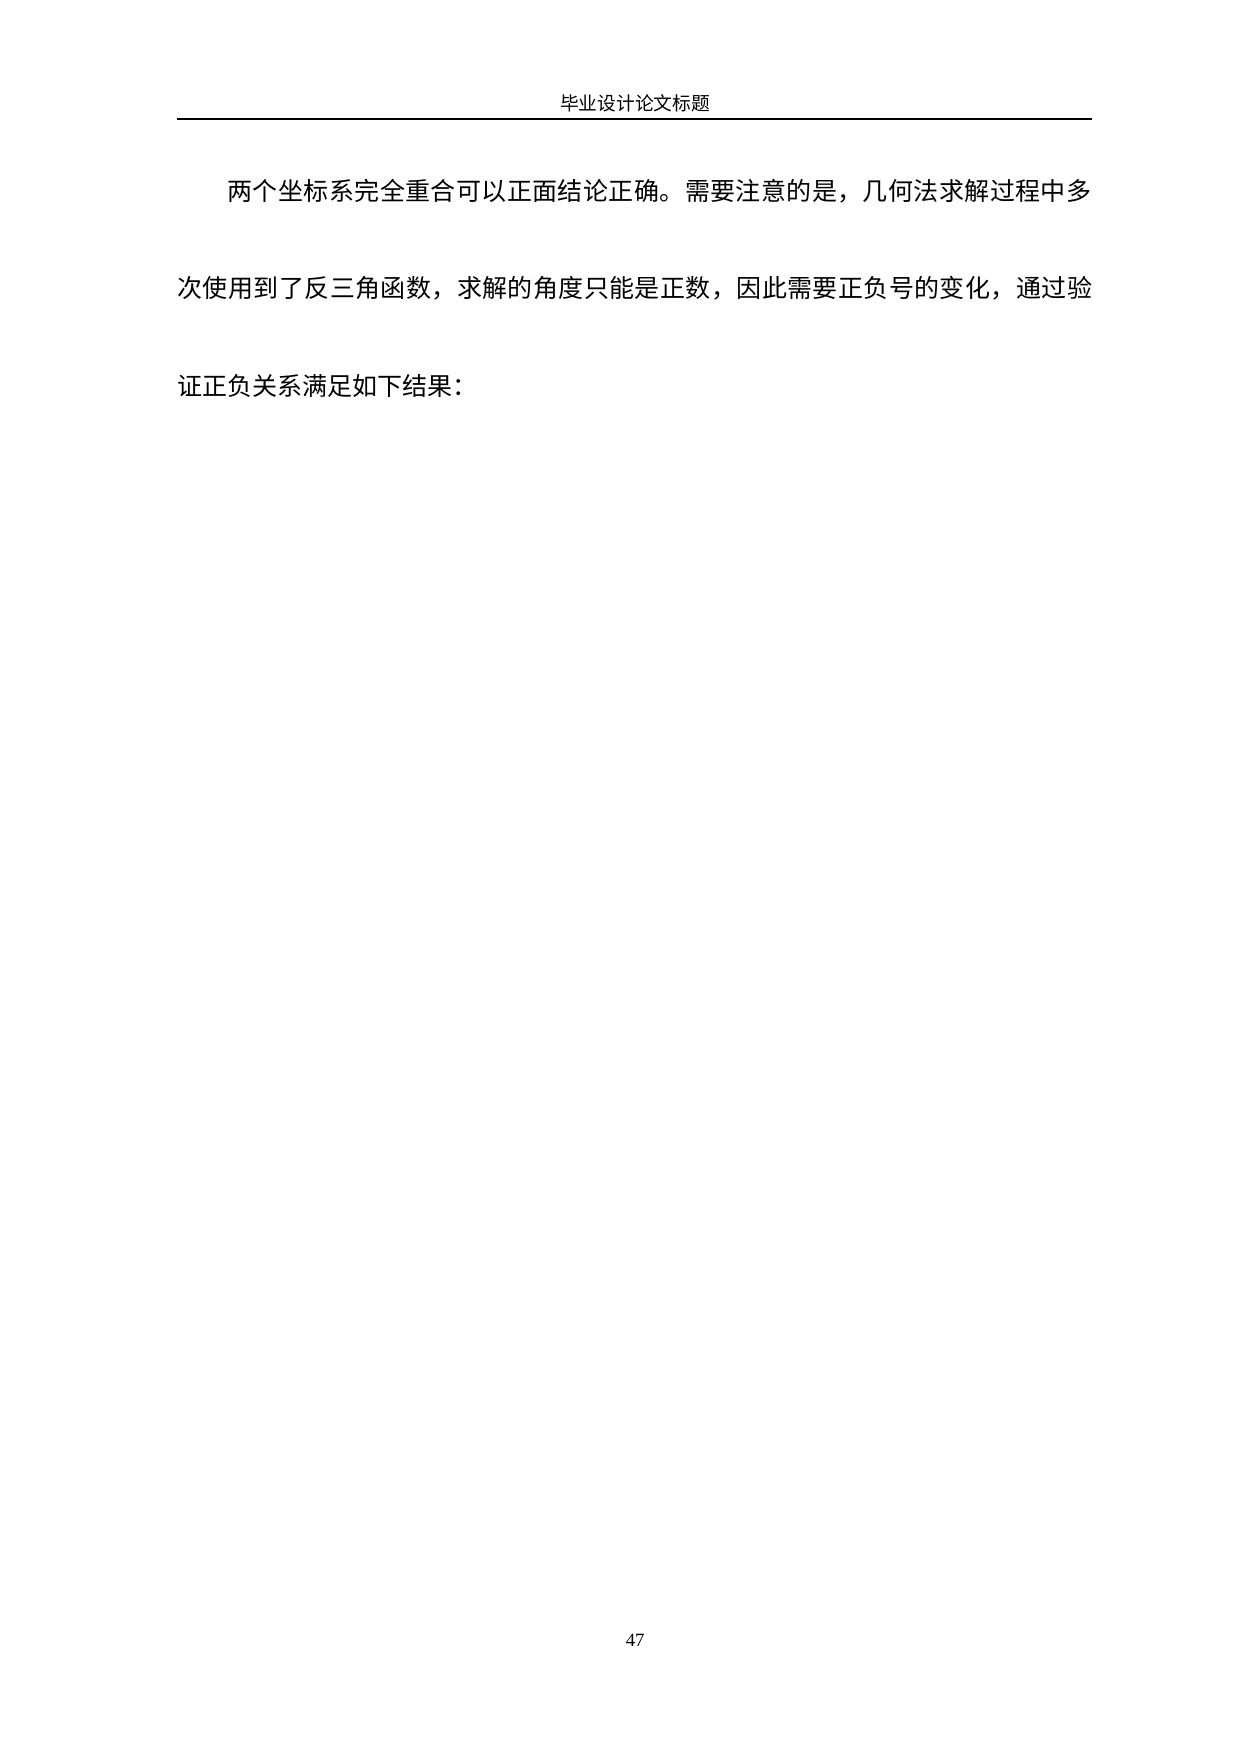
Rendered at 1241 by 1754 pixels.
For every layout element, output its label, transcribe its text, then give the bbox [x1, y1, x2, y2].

text 两个坐标系完全重合可以正面结论正确。需要注意的是，几何法求解过程中多次使用到了反三角函数，求解的角度只能是正数，因此需要正负号的变化，通过验证正负关系满足如下结果： [177, 157, 1092, 417]
